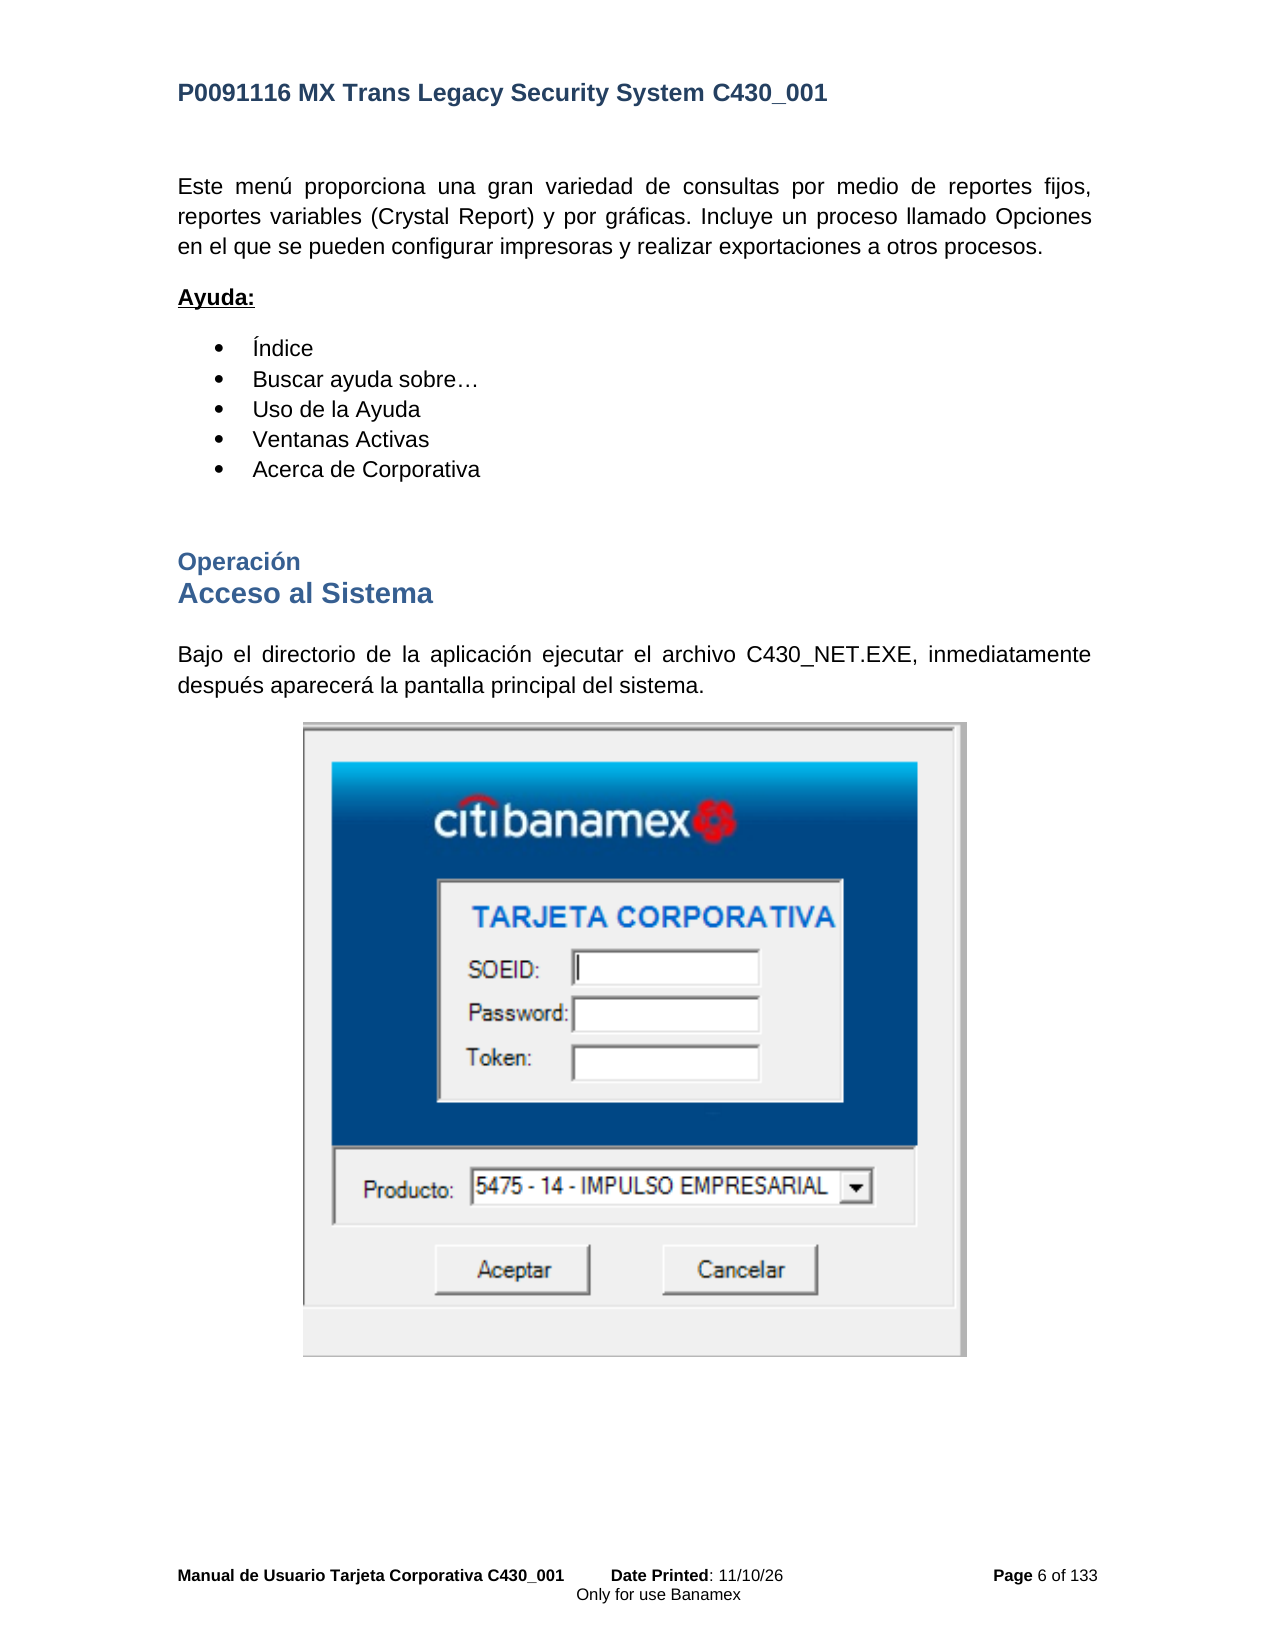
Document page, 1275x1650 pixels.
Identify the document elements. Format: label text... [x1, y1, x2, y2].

subtitle Acceso al Sistema [177, 576, 1098, 609]
text Este menú proporciona una gran variedad de consultas por medio de reportes fijos, reportes variables (Crystal Report) y por gráficas. Incluye un proceso llamado Opciones en el que se pueden configurar impresoras y realizar exportaciones a otros procesos. [177, 173, 1093, 260]
list Uso de la Ayuda [215, 396, 1093, 422]
list Acerca de Corporativa [215, 456, 1093, 483]
text Ayuda: [177, 284, 1093, 311]
list Buscar ayuda sobre… [215, 366, 1093, 392]
picture [303, 722, 967, 1357]
list Índice [215, 335, 1093, 362]
subtitle Operación [177, 547, 1098, 576]
list Ventanas Activas [215, 426, 1093, 452]
text Bajo el directorio de la aplicación ejecutar el archivo C430_NET.EXE, inmediatamente después aparecerá la pantalla principal del sistema. [177, 641, 1093, 698]
